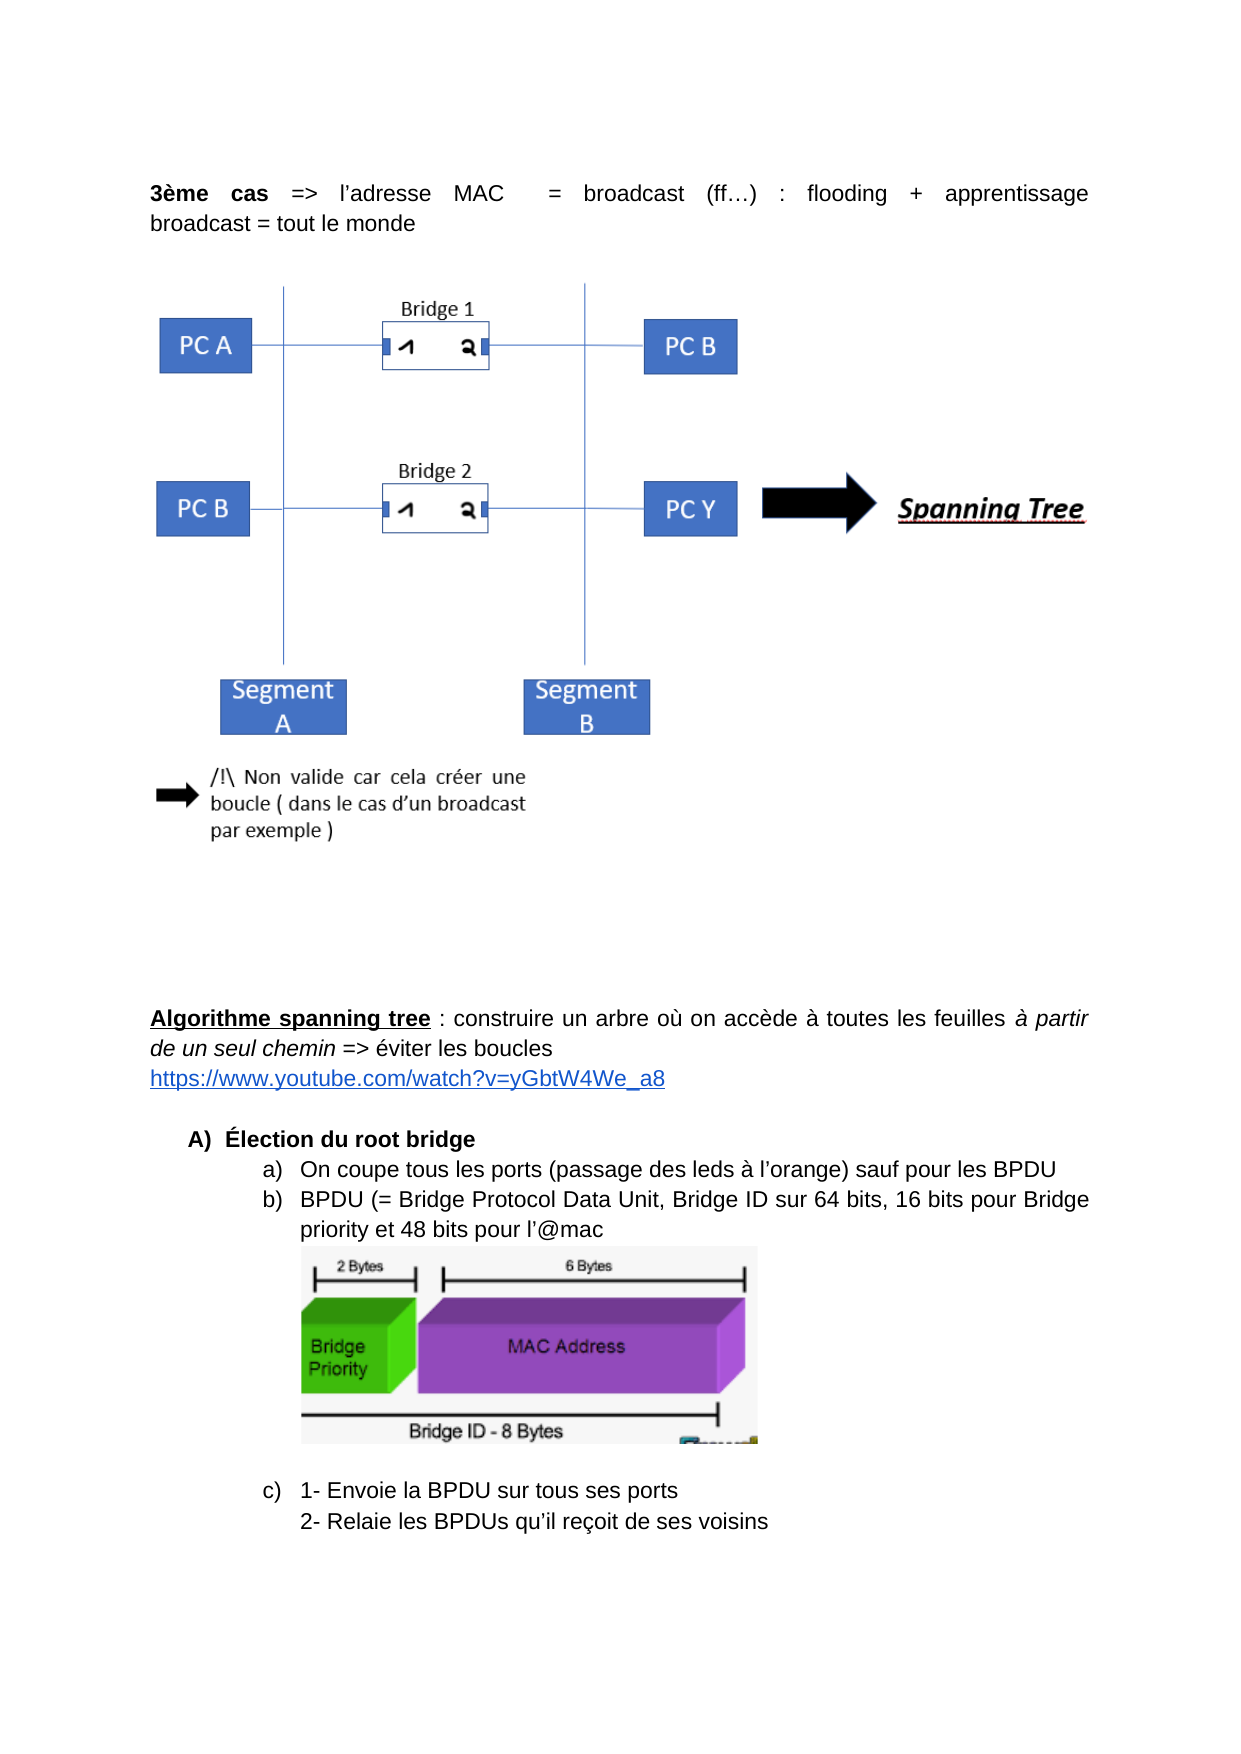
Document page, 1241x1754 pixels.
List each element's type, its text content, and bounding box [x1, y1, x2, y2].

list Élection du root bridge [187, 1126, 1090, 1152]
picture [300, 1246, 758, 1444]
text 2- Relaie les BPDUs qu’il reçoit de ses voisins [300, 1508, 1090, 1534]
list 1- Envoie la BPDU sur tous ses ports [262, 1477, 1090, 1504]
list On coupe tous les ports (passage des leds à l’orange) sauf pour les BPDU [262, 1156, 1090, 1182]
text https://www.youtube.com/watch?v=yGbtW4We_a8 [150, 1065, 1090, 1092]
text 3ème cas => l’adresse MAC = broadcast (ff…) : flooding + apprentissage broadcast = tout le monde [150, 180, 1090, 237]
list BPDU (= Bridge Protocol Data Unit, Bridge ID sur 64 bits, 16 bits pour Bridge priority et 48 bits pour l’@mac [262, 1186, 1090, 1243]
picture [150, 270, 1091, 850]
text Algorithme spanning tree : construire un arbre où on accède à toutes les feuilles à partir de un seul chemin => éviter les boucles [150, 1005, 1090, 1061]
